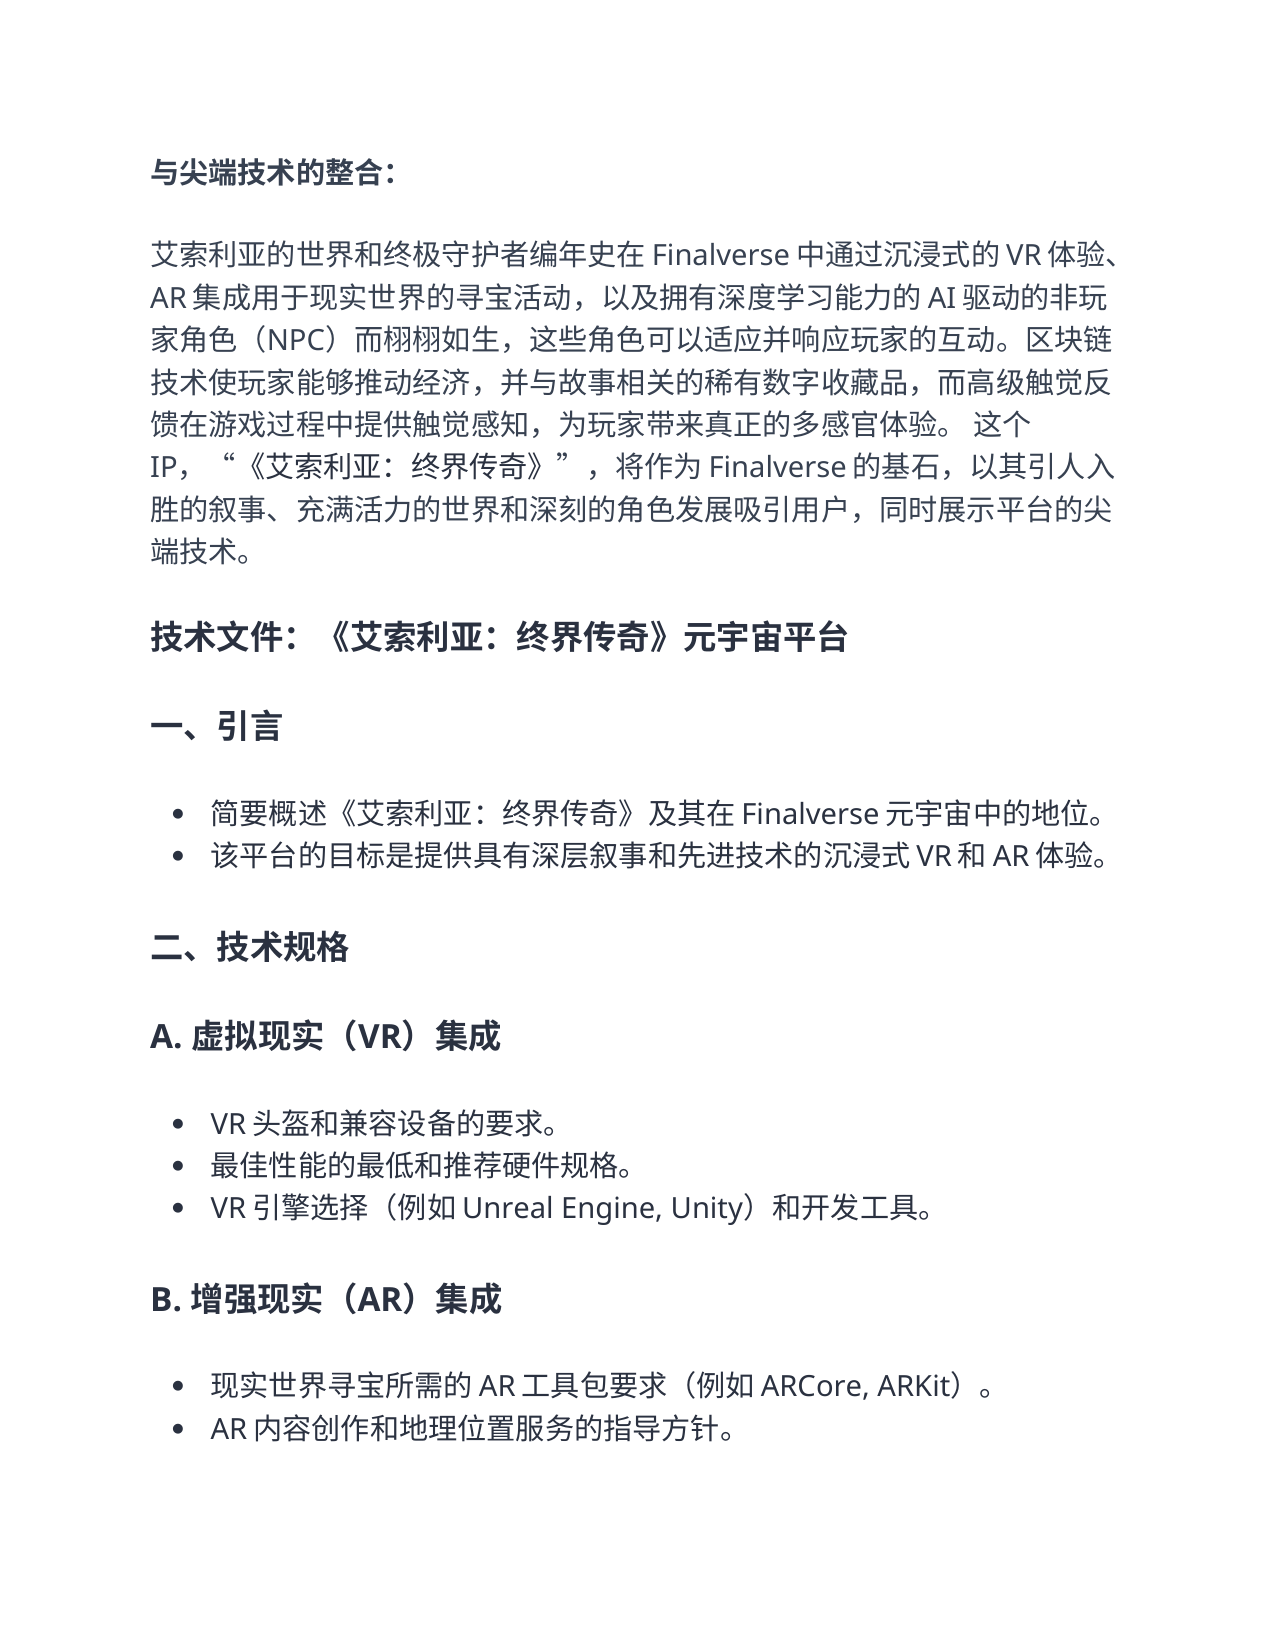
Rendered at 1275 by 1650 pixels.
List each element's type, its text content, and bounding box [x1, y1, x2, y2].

list 该平台的目标是提供具有深层叙事和先进技术的沉浸式VR和AR体验。 [173, 833, 1125, 875]
text 技术文件：《艾索利亚：终界传奇》元宇宙平台 [150, 610, 1125, 659]
list 现实世界寻宝所需的AR工具包要求（例如ARCore, ARKit）。 [173, 1363, 1125, 1405]
list VR头盔和兼容设备的要求。 [173, 1100, 1125, 1143]
list 简要概述《艾索利亚：终界传奇》及其在Finalverse元宇宙中的地位。 [173, 790, 1125, 833]
text 二、技术规格 [150, 920, 1125, 969]
text 艾索利亚的世界和终极守护者编年史在Finalverse中通过沉浸式的VR体验、AR集成用于现实世界的寻宝活动，以及拥有深度学习能力的AI驱动的非玩家角色（NPC）而栩栩如生，这些角色可以适应并响应玩家的互动。区块链技术使玩家能够推动经济，并与故事相关的稀有数字收藏品，而高级触觉反馈在游戏过程中提供触觉感知，为玩家带来真正的多感官体验。 这个IP，“《艾索利亚：终界传奇》”，将作为Finalverse的基石，以其引人入胜的叙事、充满活力的世界和深刻的角色发展吸引用户，同时展示平台的尖端技术。 [150, 232, 1125, 571]
text 与尖端技术的整合： [150, 150, 1125, 192]
text 一、引言 [150, 700, 1125, 748]
list 最佳性能的最低和推荐硬件规格。 [173, 1143, 1125, 1185]
list AR内容创作和地理位置服务的指导方针。 [173, 1405, 1125, 1448]
list VR引擎选择（例如Unreal Engine, Unity）和开发工具。 [173, 1185, 1125, 1227]
text A. 虚拟现实（VR）集成 [150, 1010, 1125, 1059]
text B. 增强现实（AR）集成 [150, 1273, 1125, 1321]
